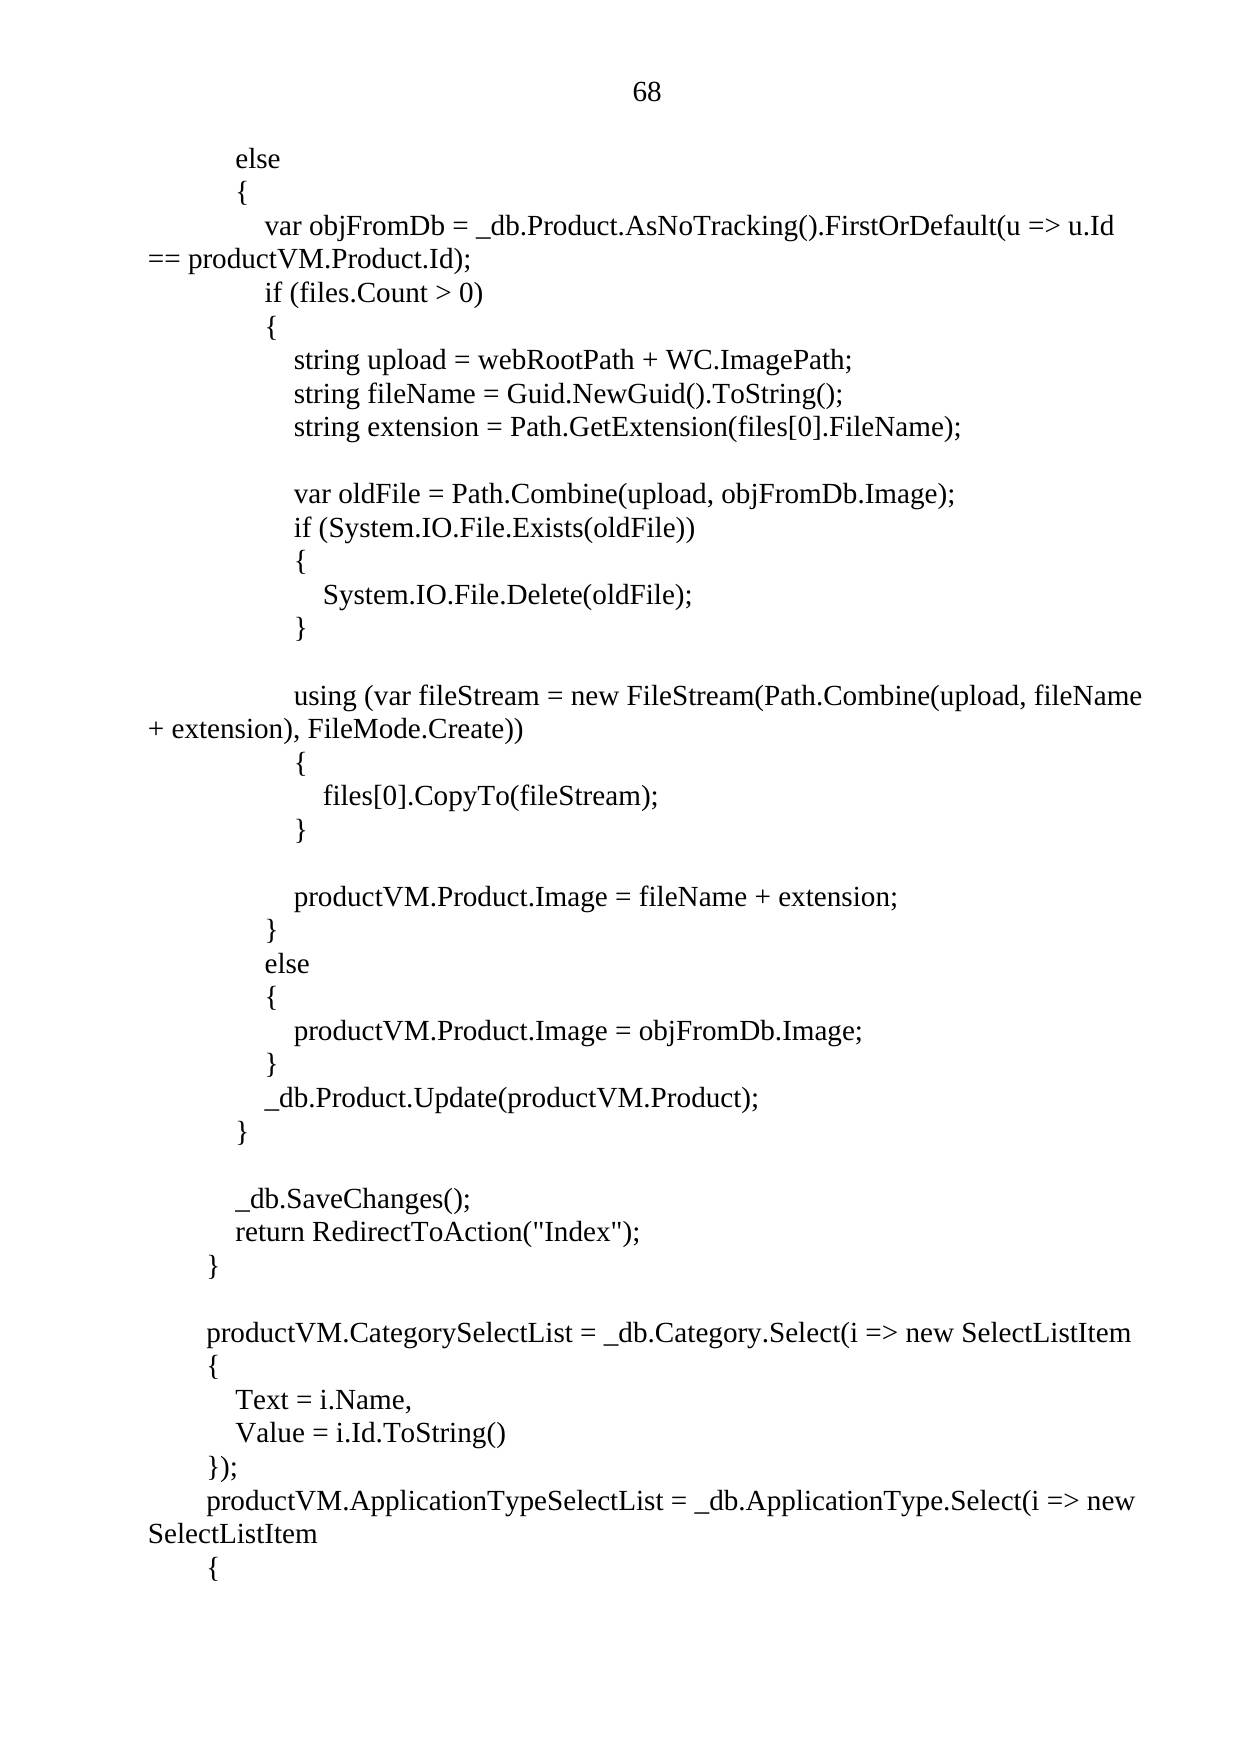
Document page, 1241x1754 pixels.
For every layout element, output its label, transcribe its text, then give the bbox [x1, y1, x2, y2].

list } [148, 1248, 1146, 1281]
list files[0].CopyTo(fileStream); [148, 778, 1146, 812]
list else [148, 946, 1146, 979]
list if (System.IO.File.Exists(oldFile)) [148, 510, 1146, 543]
list string fileName = Guid.NewGuid().ToString(); [148, 376, 1146, 409]
list string extension = Path.GetExtension(files[0].FileName); [148, 409, 1146, 443]
list { [148, 979, 1146, 1013]
list var objFromDb = _db.Product.AsNoTracking().FirstOrDefault(u => u.Id == productVM.Product.Id); [148, 208, 1146, 275]
list System.IO.File.Delete(oldFile); [148, 577, 1146, 611]
list return RedirectToAction("Index"); [148, 1214, 1146, 1248]
list Text = i.Name, [148, 1382, 1146, 1416]
list }); [148, 1449, 1146, 1483]
list productVM.ApplicationTypeSelectList = _db.ApplicationType.Select(i => new SelectListItem [148, 1483, 1146, 1550]
list if (files.Count > 0) [148, 275, 1146, 309]
list { [148, 745, 1146, 778]
list } [148, 1114, 1146, 1147]
list { [148, 1550, 1146, 1583]
list _db.Product.Update(productVM.Product); [148, 1080, 1146, 1114]
list productVM.CategorySelectList = _db.Category.Select(i => new SelectListItem [148, 1315, 1146, 1348]
list } [148, 1047, 1146, 1080]
list { [148, 309, 1146, 342]
list productVM.Product.Image = objFromDb.Image; [148, 1013, 1146, 1047]
list string upload = webRootPath + WC.ImagePath; [148, 342, 1146, 376]
list } [148, 912, 1146, 946]
list } [148, 812, 1146, 845]
list { [148, 543, 1146, 577]
list Value = i.Id.ToString() [148, 1416, 1146, 1449]
list productVM.Product.Image = fileName + extension; [148, 879, 1146, 912]
list var oldFile = Path.Combine(upload, objFromDb.Image); [148, 476, 1146, 510]
list { [148, 1348, 1146, 1382]
list } [148, 611, 1146, 644]
list { [148, 174, 1146, 208]
list using (var fileStream = new FileStream(Path.Combine(upload, fileName + extension), FileMode.Create)) [148, 678, 1146, 745]
list else [148, 141, 1146, 174]
list _db.SaveChanges(); [148, 1181, 1146, 1214]
